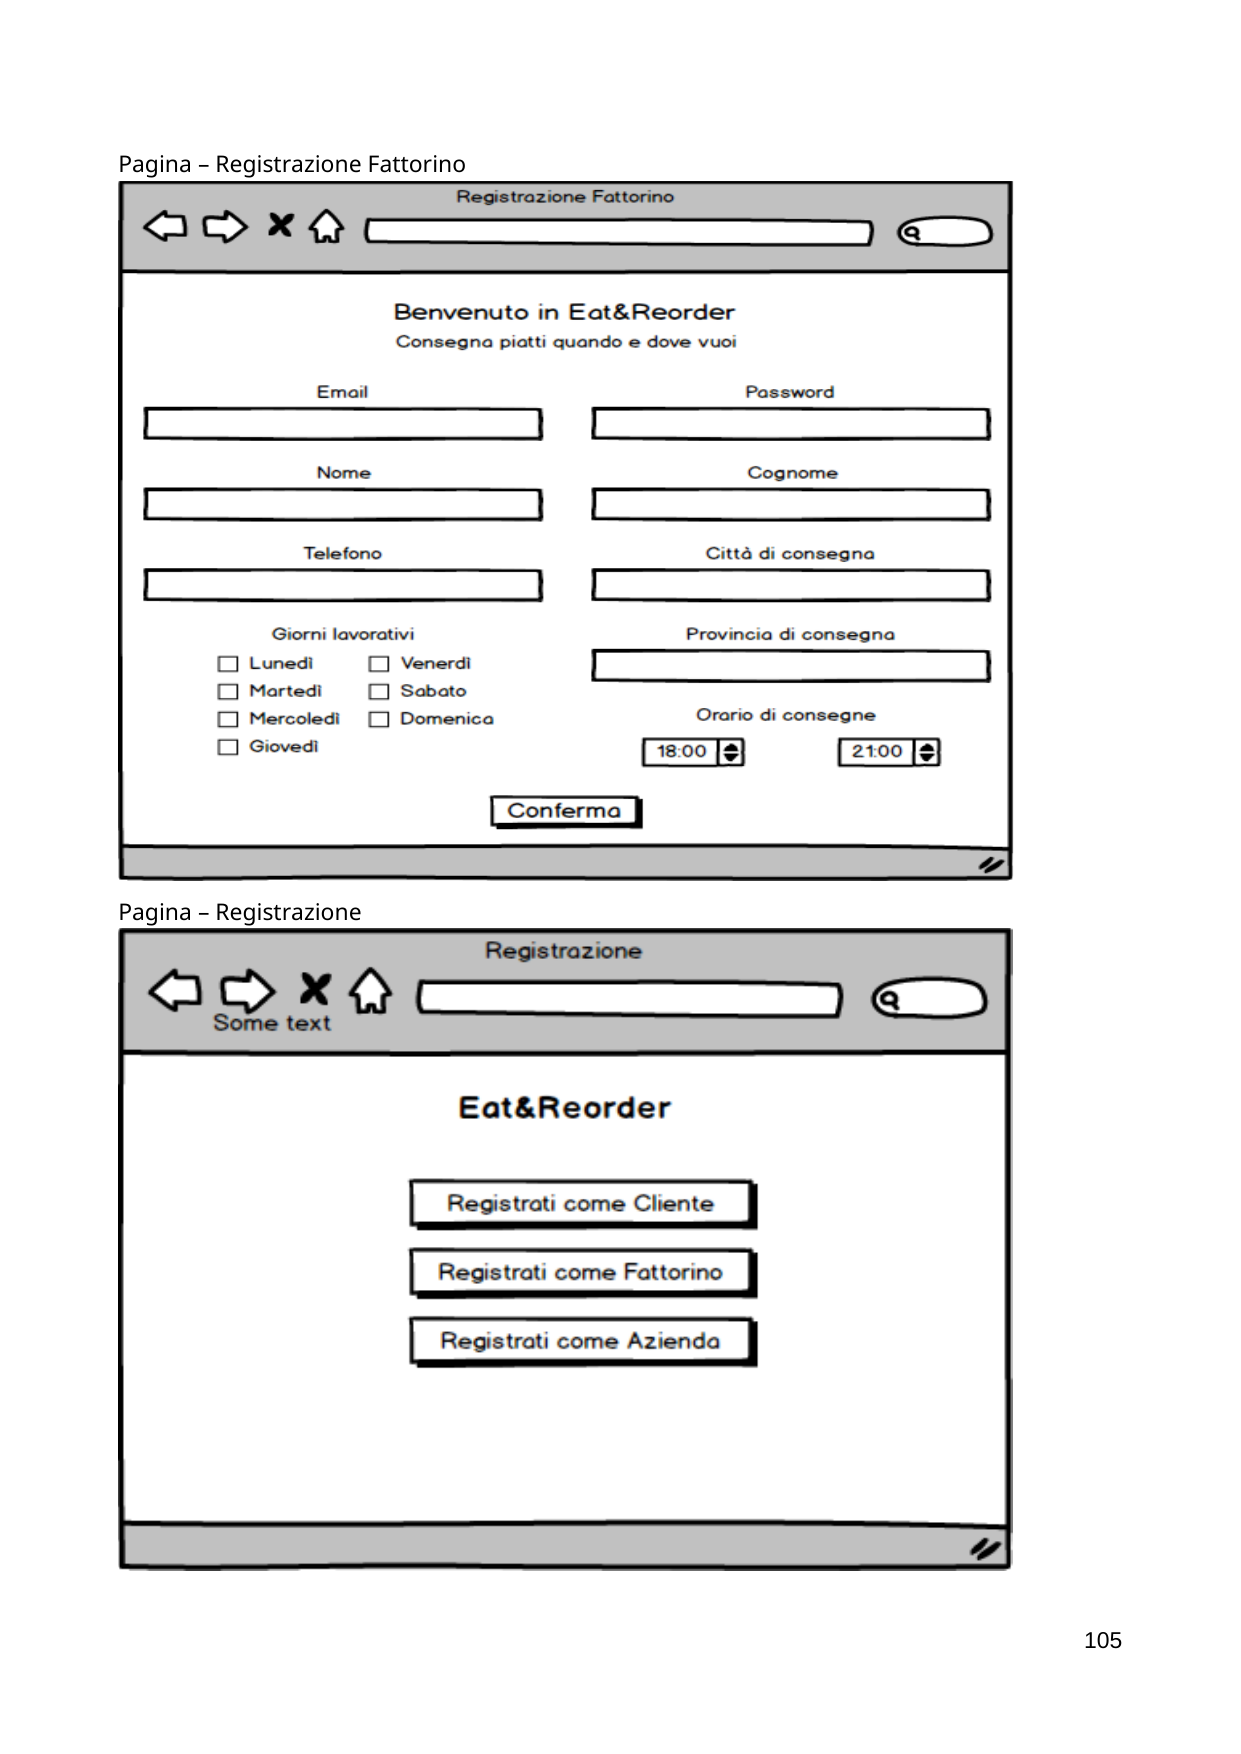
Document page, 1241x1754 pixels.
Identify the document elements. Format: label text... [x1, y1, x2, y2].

picture [118, 181, 1014, 881]
picture [118, 928, 1013, 1571]
